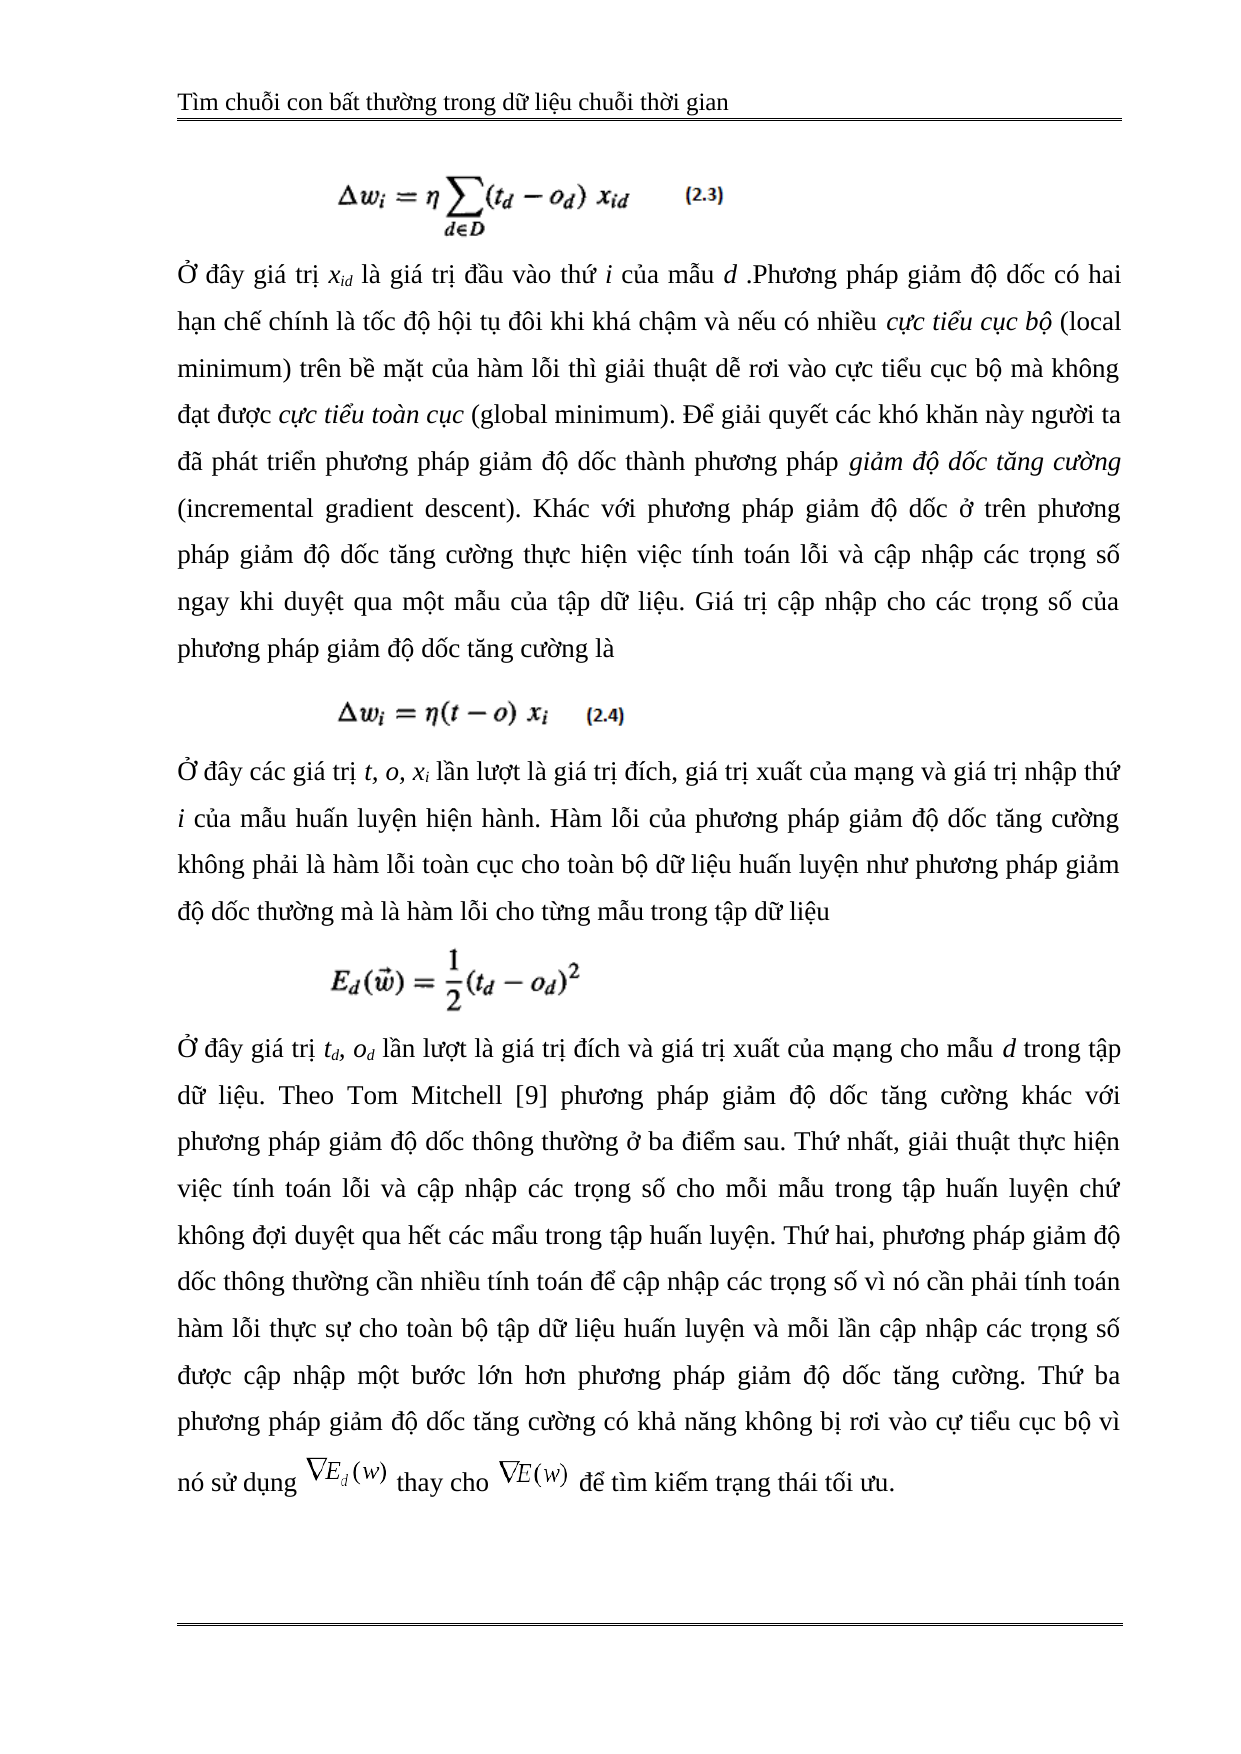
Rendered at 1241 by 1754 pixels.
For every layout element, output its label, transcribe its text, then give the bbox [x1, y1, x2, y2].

text Ở đây giá trị td, od lần lượt là giá trị đích và giá trị xuất của mạng cho mẫu d trong tập dữ liệu. Theo Tom Mitchell [9] phương pháp giảm độ dốc tăng cường khác với phương pháp giảm độ dốc thông thường ở ba điểm sau. Thứ nhất, giải thuật thực hiện việc tính toán lỗi và cập nhập các trọng số cho mỗi mẫu trong tập huấn luyện chứ không đợi duyệt qua hết các mẩu trong tập huấn luyện. Thứ hai, phương pháp giảm độ dốc thông thường cần nhiều tính toán để cập nhập các trọng số vì nó cần phải tính toán hàm lỗi thực sự cho toàn bộ tập dữ liệu huấn luyện và mỗi lần cập nhập các trọng số được cập nhập một bước lớn hơn phương pháp giảm độ dốc tăng cường. Thứ ba phương pháp giảm độ dốc tăng cường có khả năng không bị rơi vào cự tiểu cục bộ vì nó sử dụng thay cho để tìm kiếm trạng thái tối ưu. [177, 1032, 1122, 1497]
picture [312, 147, 735, 243]
text Ở đây các giá trị t, o, xi lần lượt là giá trị đích, giá trị xuất của mạng và giá trị nhập thứ i của mẫu huấn luyện hiện hành. Hàm lỗi của phương pháp giảm độ dốc tăng cường không phải là hàm lỗi toàn cục cho toàn bộ dữ liệu huấn luyện như phương pháp giảm độ dốc thường mà là hàm lỗi cho từng mẫu trong tập dữ liệu [177, 755, 1122, 926]
picture [326, 941, 581, 1017]
picture [332, 678, 633, 740]
text Ở đây giá trị xid là giá trị đầu vào thứ i của mẫu d .Phương pháp giảm độ dốc có hai hạn chế chính là tốc độ hội tụ đôi khi khá chậm và nếu có nhiều cực tiểu cục bộ (local minimum) trên bề mặt của hàm lỗi thì giải thuật dễ rơi vào cực tiểu cục bộ mà không đạt được cực tiểu toàn cục (global minimum). Để giải quyết các khó khăn này người ta đã phát triển phương pháp giảm độ dốc thành phương pháp giảm độ dốc tăng cường (incremental gradient descent). Khác với phương pháp giảm độ dốc ở trên phương pháp giảm độ dốc tăng cường thực hiện việc tính toán lỗi và cập nhập các trọng số ngay khi duyệt qua một mẫu của tập dữ liệu. Giá trị cập nhập cho các trọng số của phương pháp giảm độ dốc tăng cường là [177, 258, 1122, 663]
